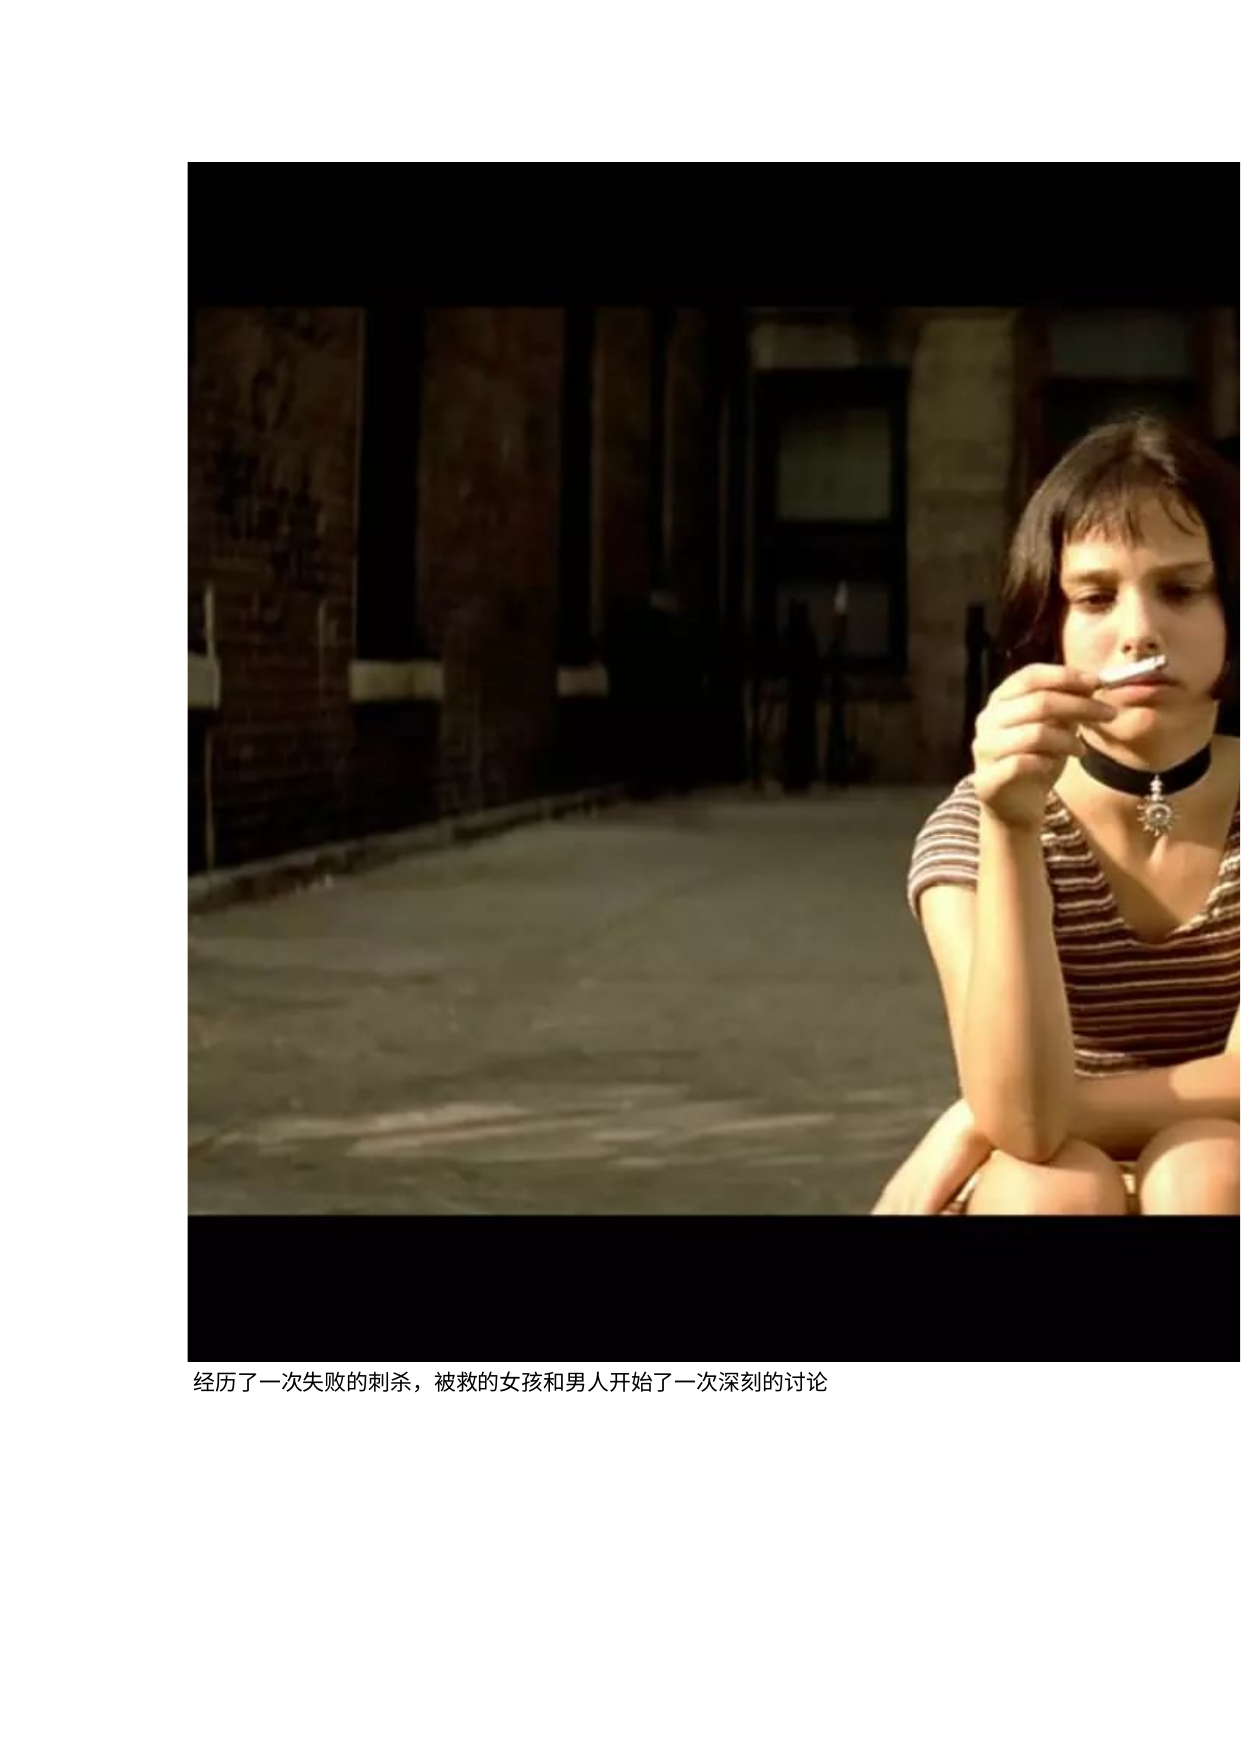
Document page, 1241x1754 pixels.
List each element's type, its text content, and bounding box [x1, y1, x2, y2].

picture [187, 162, 1241, 1362]
